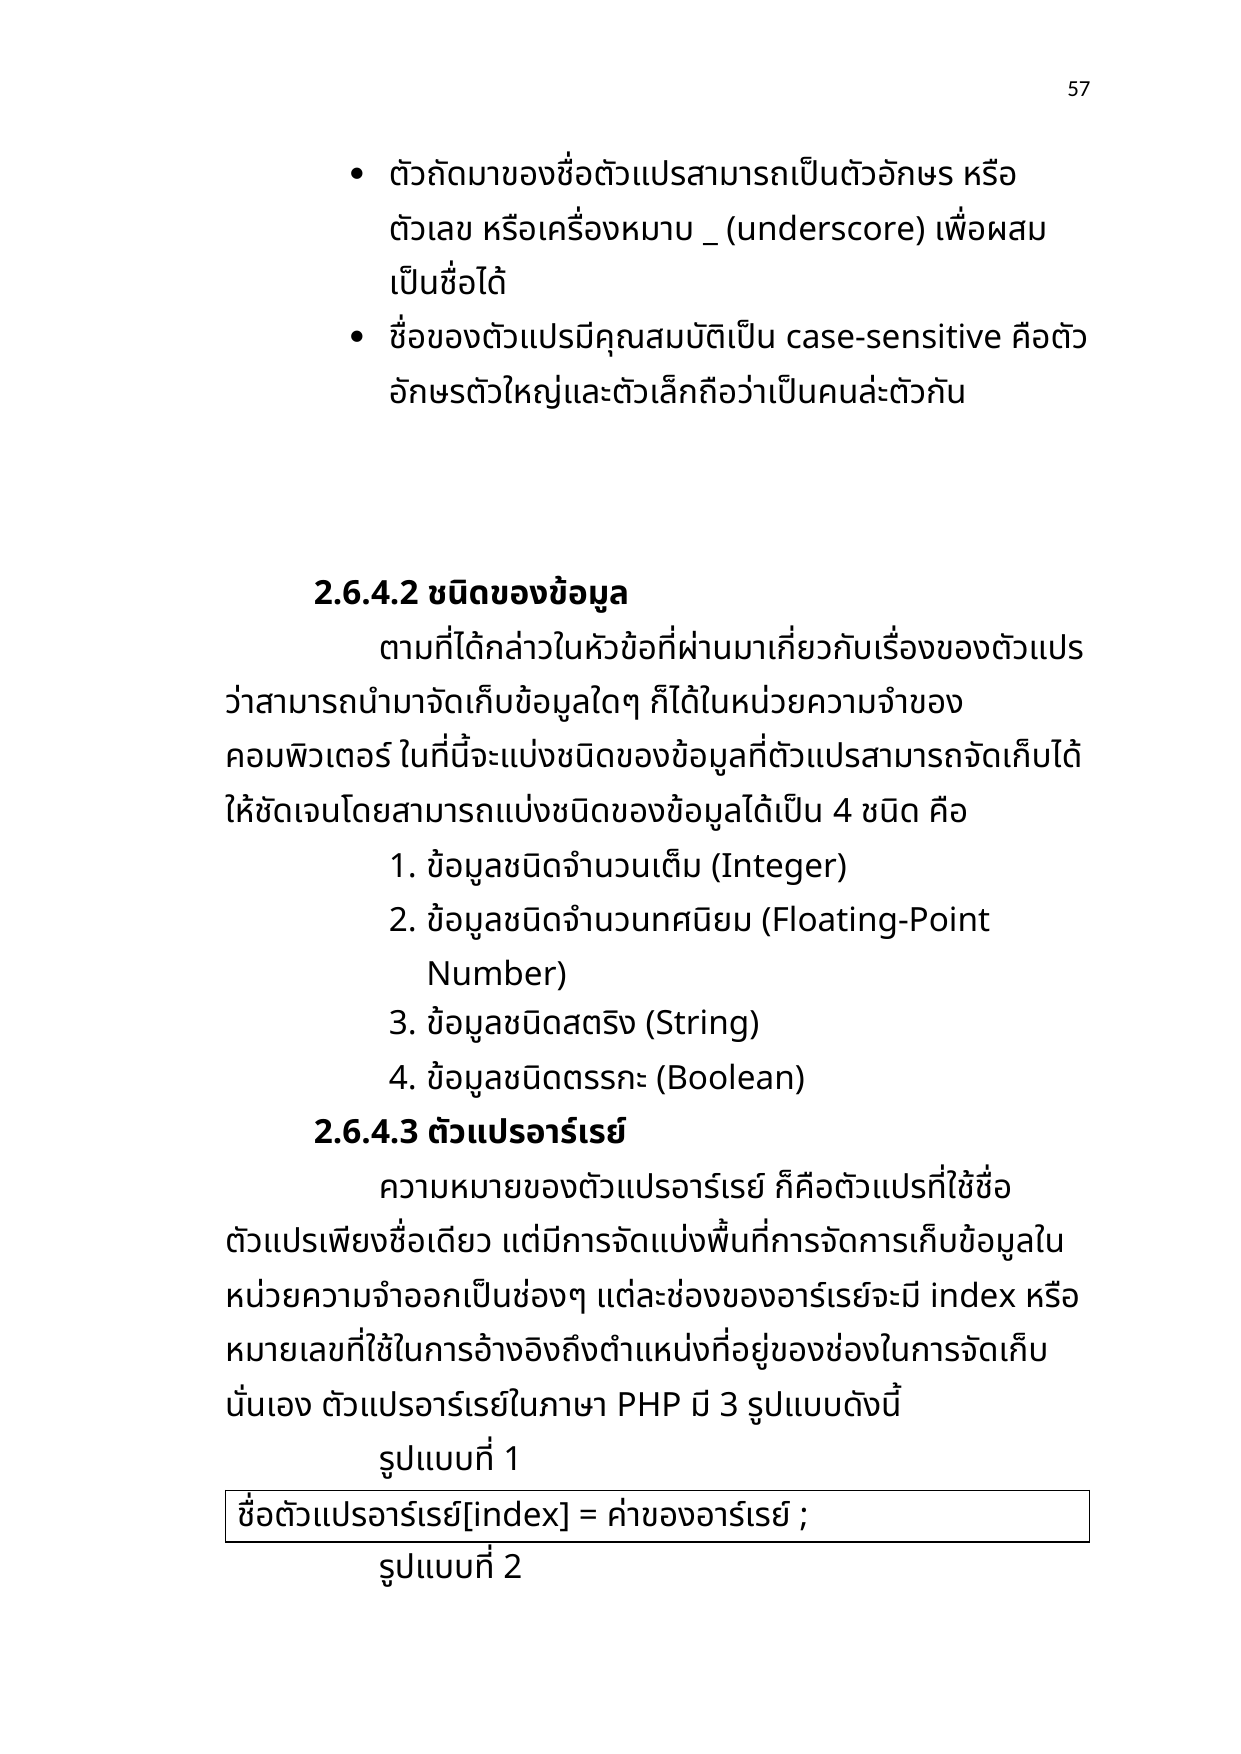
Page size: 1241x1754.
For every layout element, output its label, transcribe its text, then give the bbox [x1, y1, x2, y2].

list ข้อมูลชนิดจำนวนเต็ม (Integer) [389, 841, 1090, 892]
list ชื่อของตัวแปรมีคุณสมบัติเป็น case-sensitive คือตัวอักษรตัวใหญ่และตัวเล็กถือว่าเป็นคนล่ะตัวกัน [351, 313, 1090, 418]
list ข้อมูลชนิดจำนวนทศนิยม (Floating-Point Number) [389, 896, 1090, 996]
text รูปแบบที่ 1 [225, 1435, 1090, 1486]
text ความหมายของตัวแปรอาร์เรย์ ก็คือตัวแปรที่ใช้ชื่อตัวแปรเพียงชื่อเดียว แต่มีการจัดแบ่งพื้นที่การจัดการเก็บข้อมูลในหน่วยความจำออกเป็นช่องๆ แต่ละช่องของอาร์เรย์จะมี index หรือหมายเลขที่ใช้ในการอ้างอิงถึงตำแหน่งที่อยู่ของช่องในการจัดเก็บนั่นเอง ตัวแปรอาร์เรย์ในภาษา PHP มี 3 รูปแบบดังนี้ [225, 1163, 1090, 1431]
list ตัวถัดมาของชื่อตัวแปรสามารถเป็นตัวอักษร หรือตัวเลข หรือเครื่องหมาบ _ (underscore) เพื่อผสมเป็นชื่อได้ [351, 150, 1090, 309]
text 2.6.4.3 ตัวแปรอาร์เรย์ [225, 1108, 1090, 1159]
text รูปแบบที่ 2 [225, 1543, 1090, 1593]
text ตามที่ได้กล่าวในหัวข้อที่ผ่านมาเกี่ยวกับเรื่องของตัวแปรว่าสามารถนำมาจัดเก็บข้อมูลใดๆ ก็ได้ในหน่วยความจำของคอมพิวเตอร์ ในที่นี้จะแบ่งชนิดของข้อมูลที่ตัวแปรสามารถจัดเก็บได้ให้ชัดเจนโดยสามารถแบ่งชนิดของข้อมูลได้เป็น 4 ชนิด คือ [225, 624, 1090, 837]
list ข้อมูลชนิดสตริง (String) [389, 999, 1090, 1050]
list ข้อมูลชนิดตรรกะ (Boolean) [389, 1054, 1090, 1104]
table_header ชื่อตัวแปรอาร์เรย์[index] = ค่าของอาร์เรย์ ; [226, 1491, 1089, 1541]
text 2.6.4.2 ชนิดของข้อมูล [225, 569, 1090, 620]
